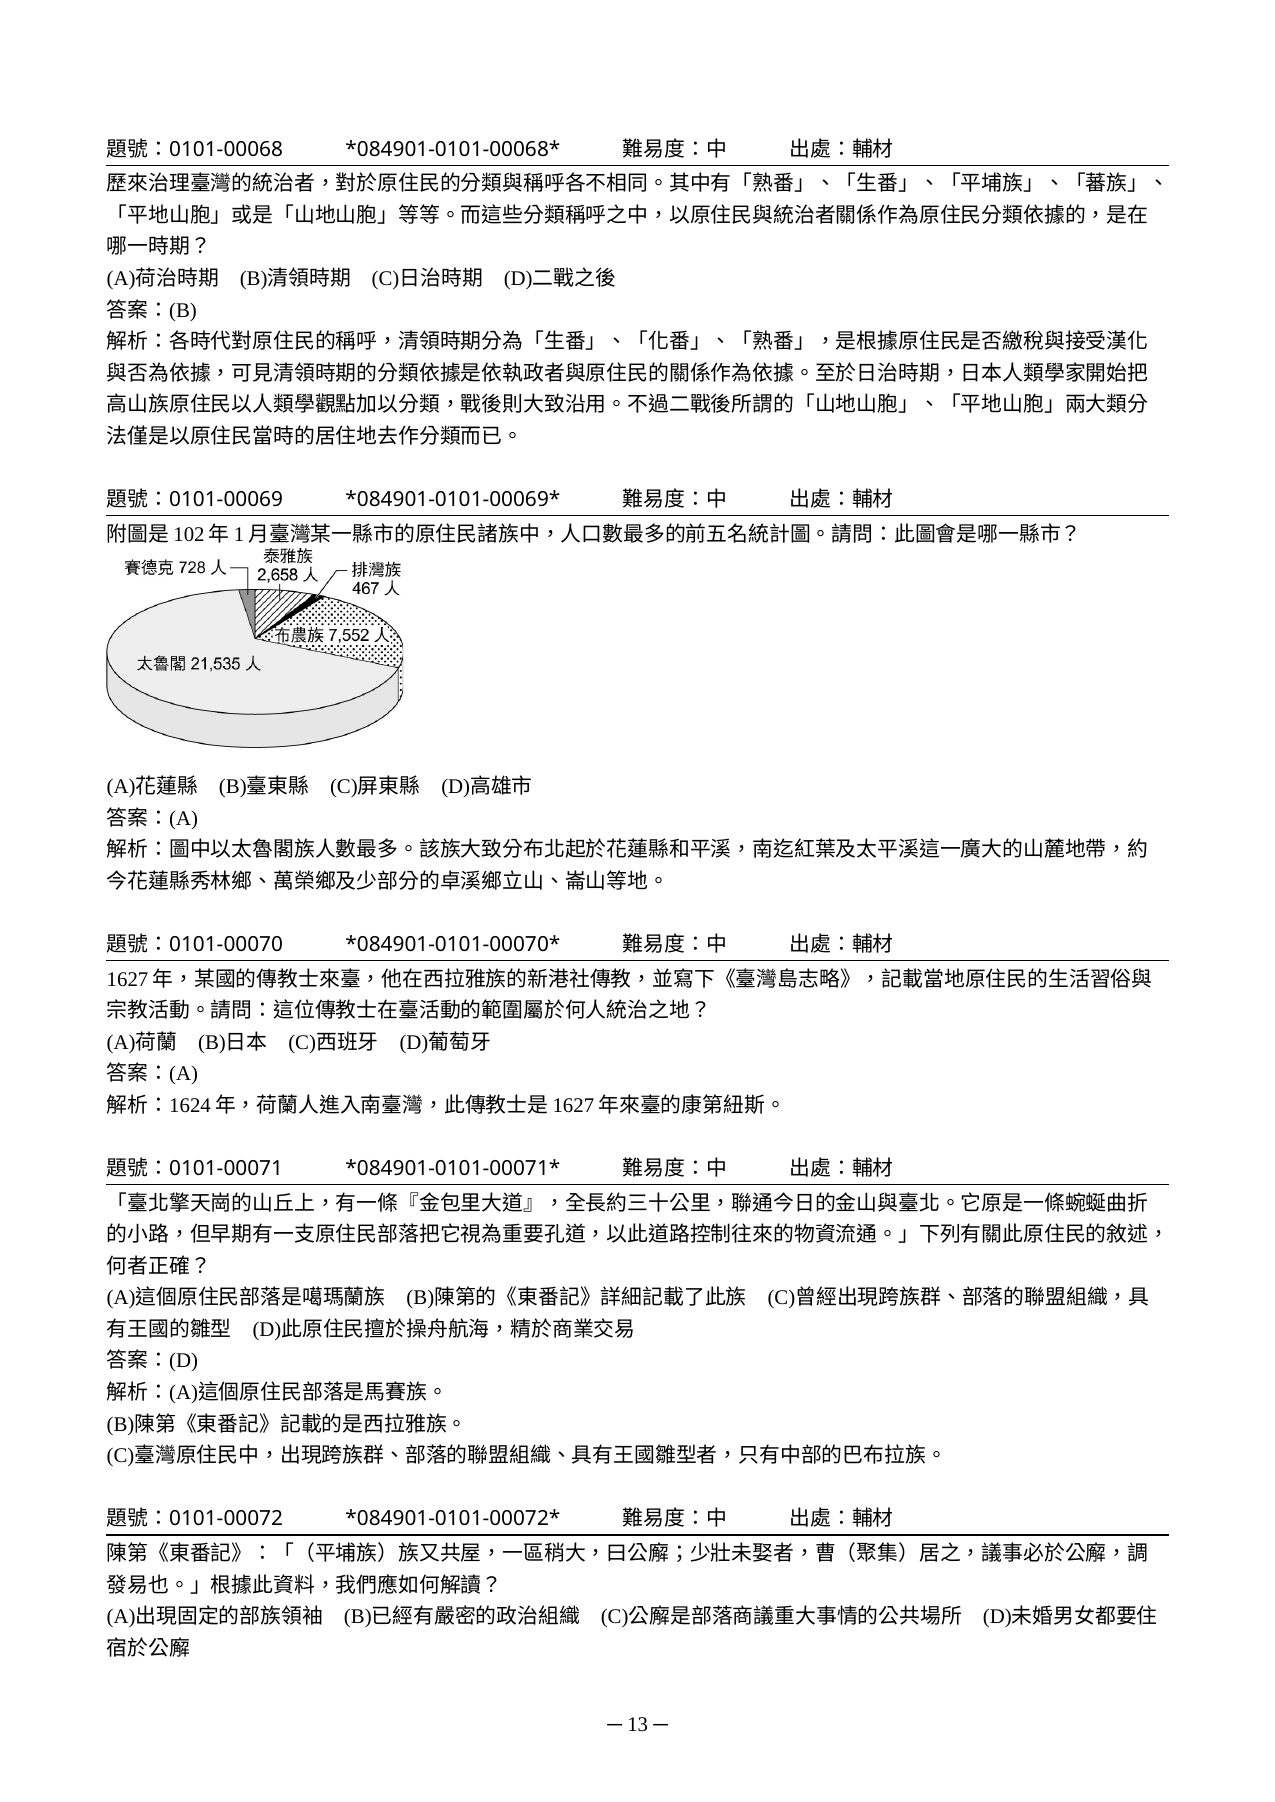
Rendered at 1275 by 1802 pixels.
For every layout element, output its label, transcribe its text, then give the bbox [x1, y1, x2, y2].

text 解析：各時代對原住民的稱呼，清領時期分為「生番」、「化番」、「熟番」，是根據原住民是否繳稅與接受漢化與否為依據，可見清領時期的分類依據是依執政者與原住民的關係作為依據。至於日治時期，日本人類學家開始把高山族原住民以人類學觀點加以分類，戰後則大致沿用。不過二戰後所謂的「山地山胞」、「平地山胞」兩大類分法僅是以原住民當時的居住地去作分類而已。 [106, 324, 1169, 450]
text 附圖是102年1月臺灣某一縣市的原住民諸族中，人口數最多的前五名統計圖。請問：此圖會是哪一縣市？ (A)花蓮縣 (B)臺東縣 (C)屏東縣 (D)高雄市 [106, 516, 1169, 800]
text 題號：0101-00070 *084901-0101-00070* 難易度：中 出處：輔材 [106, 927, 1169, 960]
text 題號：0101-00069 *084901-0101-00069* 難易度：中 出處：輔材 [106, 482, 1169, 515]
text 解析：(A)這個原住民部落是馬賽族。 (B)陳第《東番記》記載的是西拉雅族。 (C)臺灣原住民中，出現跨族群、部落的聯盟組織、具有王國雛型者，只有中部的巴布拉族。 [106, 1375, 1169, 1469]
text 答案：(B) [106, 292, 1169, 324]
text 1627年，某國的傳教士來臺，他在西拉雅族的新港社傳教，並寫下《臺灣島志略》，記載當地原住民的生活習俗與宗教活動。請問：這位傳教士在臺活動的範圍屬於何人統治之地？ (A)荷蘭 (B)日本 (C)西班牙 (D)葡萄牙 [106, 961, 1169, 1056]
text 解析：1624年，荷蘭人進入南臺灣，此傳教士是1627年來臺的康第紐斯。 [106, 1087, 1169, 1119]
text 歷來治理臺灣的統治者，對於原住民的分類與稱呼各不相同。其中有「熟番」、「生番」、「平埔族」、「蕃族」、「平地山胞」或是「山地山胞」等等。而這些分類稱呼之中，以原住民與統治者關係作為原住民分類依據的，是在哪一時期？ (A)荷治時期 (B)清領時期 (C)日治時期 (D)二戰之後 [106, 166, 1169, 292]
text 答案：(A) [106, 1056, 1169, 1087]
text 題號：0101-00068 *084901-0101-00068* 難易度：中 出處：輔材 [106, 131, 1169, 165]
text 題號：0101-00072 *084901-0101-00072* 難易度：中 出處：輔材 [106, 1501, 1169, 1534]
text 題號：0101-00071 *084901-0101-00071* 難易度：中 出處：輔材 [106, 1151, 1169, 1184]
text 解析：圖中以太魯閣族人數最多。該族大致分布北起於花蓮縣和平溪，南迄紅葉及太平溪這一廣大的山麓地帶，約今花蓮縣秀林鄉、萬榮鄉及少部分的卓溪鄉立山、崙山等地。 [106, 832, 1169, 895]
text 「臺北擎天崗的山丘上，有一條『金包里大道』，全長約三十公里，聯通今日的金山與臺北。它原是一條蜿蜒曲折的小路，但早期有一支原住民部落把它視為重要孔道，以此道路控制往來的物資流通。」下列有關此原住民的敘述，何者正確？ (A)這個原住民部落是噶瑪蘭族 (B)陳第的《東番記》詳細記載了此族 (C)曾經出現跨族群、部落的聯盟組織，具有王國的雛型 (D)此原住民擅於操舟航海，精於商業交易 [106, 1185, 1169, 1343]
picture [106, 547, 404, 748]
text 答案：(A) [106, 800, 1169, 832]
text 陳第《東番記》：「（平埔族）族又共屋，一區稍大，曰公廨；少壯未娶者，曹（聚集）居之，議事必於公廨，調發易也。」根據此資料，我們應如何解讀？ (A)出現固定的部族領袖 (B)已經有嚴密的政治組織 (C)公廨是部落商議重大事情的公共場所 (D)未婚男女都要住宿於公廨 [106, 1536, 1169, 1662]
text 答案：(D) [106, 1343, 1169, 1375]
